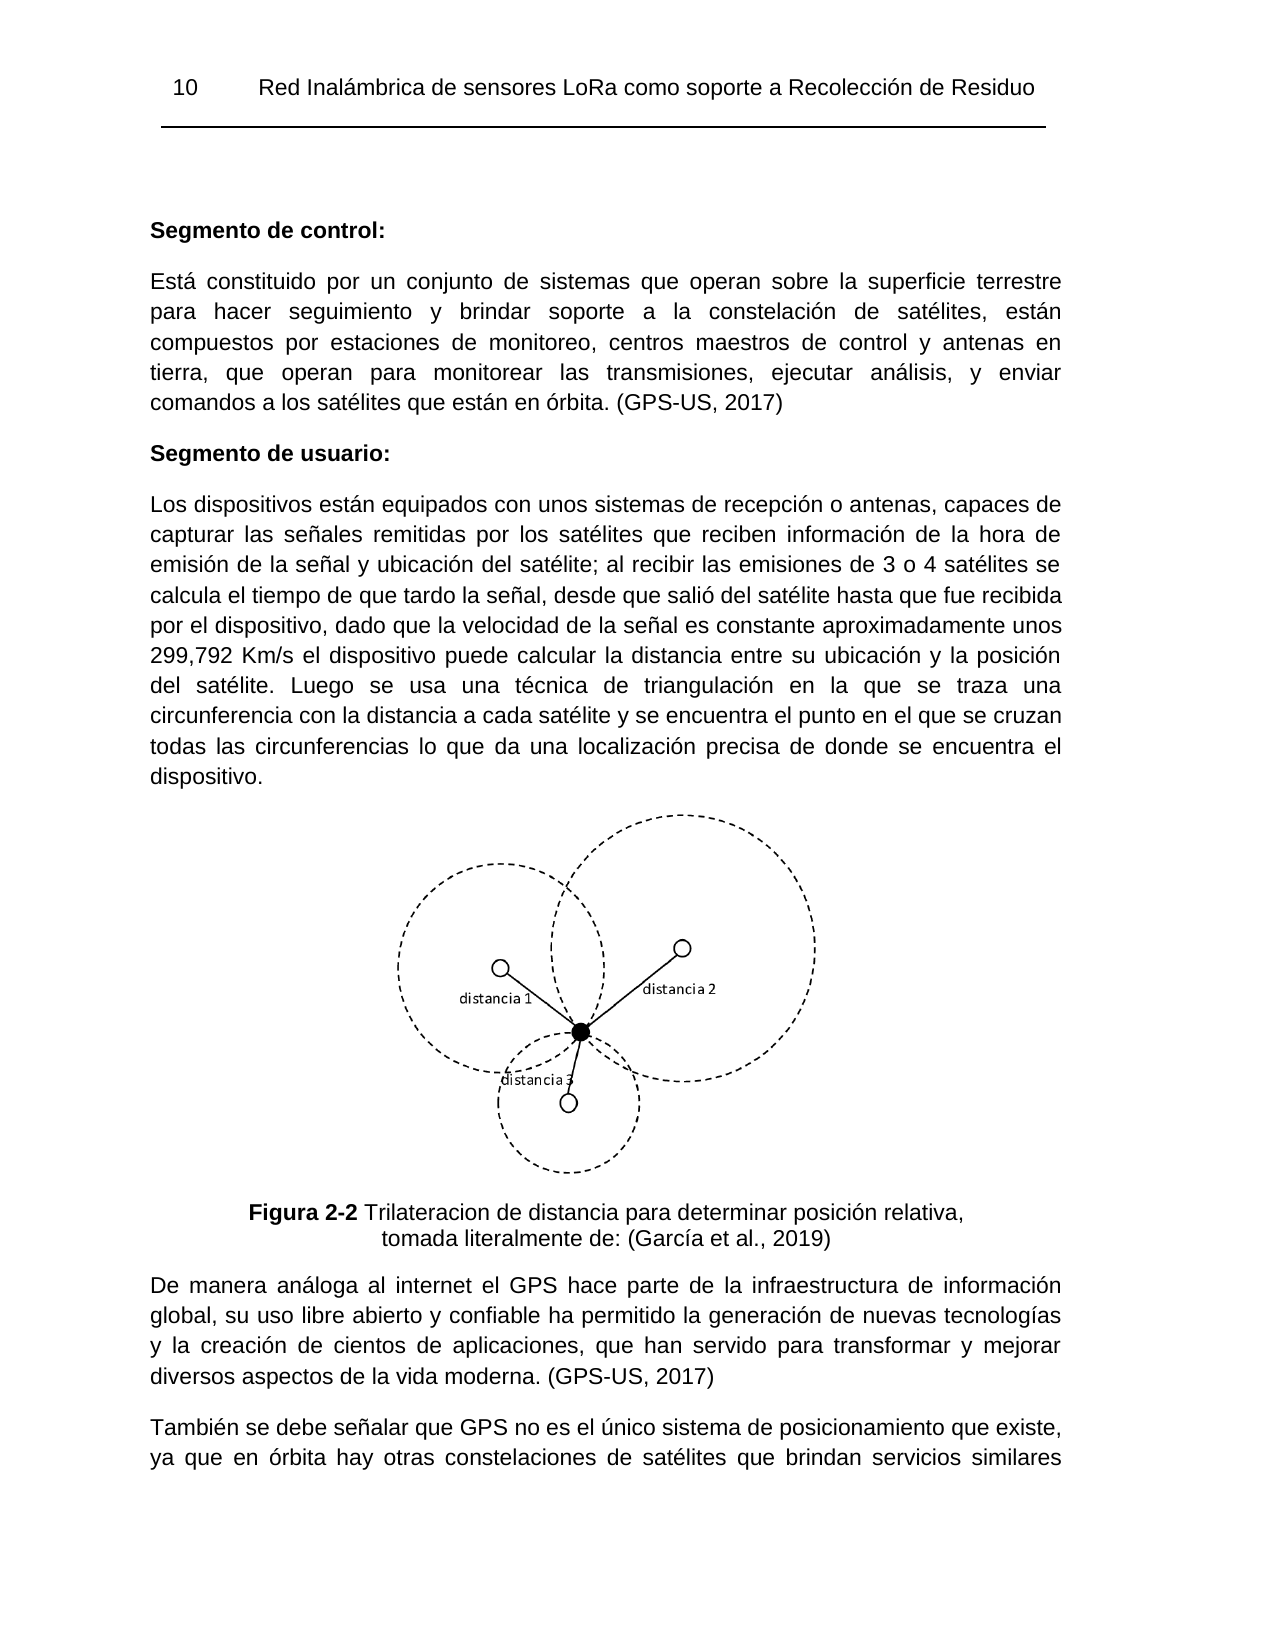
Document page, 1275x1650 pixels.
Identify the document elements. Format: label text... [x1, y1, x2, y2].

text Los dispositivos están equipados con unos sistemas de recepción o antenas, capaces de capturar las señales remitidas por los satélites que reciben información de la hora de emisión de la señal y ubicación del satélite; al recibir las emisiones de 3 o 4 satélites se calcula el tiempo de que tardo la señal, desde que salió del satélite hasta que fue recibida por el dispositivo, dado que la velocidad de la señal es constante aproximadamente unos 299,792 Km/s el dispositivo puede calcular la distancia entre su ubicación y la posición del satélite. Luego se usa una técnica de triangulación en la que se traza una circunferencia con la distancia a cada satélite y se encuentra el punto en el que se cruzan todas las circunferencias lo que da una localización precisa de donde se encuentra el dispositivo. [150, 491, 1062, 789]
text De manera análoga al internet el GPS hace parte de la infraestructura de información global, su uso libre abierto y confiable ha permitido la generación de nuevas tecnologías y la creación de cientos de aplicaciones, que han servido para transformar y mejorar diversos aspectos de la vida moderna. (GPS-US, 2017) [150, 1272, 1062, 1389]
text Segmento de usuario: [150, 440, 1062, 466]
picture [396, 813, 816, 1174]
text Figura 2-2 Trilateracion de distancia para determinar posición relativa, tomada literalmente de: (García et al., 2019) [150, 1198, 1062, 1251]
text Está constituido por un conjunto de sistemas que operan sobre la superficie terrestre para hacer seguimiento y brindar soporte a la constelación de satélites, están compuestos por estaciones de monitoreo, centros maestros de control y antenas en tierra, que operan para monitorear las transmisiones, ejecutar análisis, y enviar comandos a los satélites que están en órbita. (GPS-US, 2017) [150, 268, 1062, 415]
text Segmento de control: [150, 217, 1062, 243]
